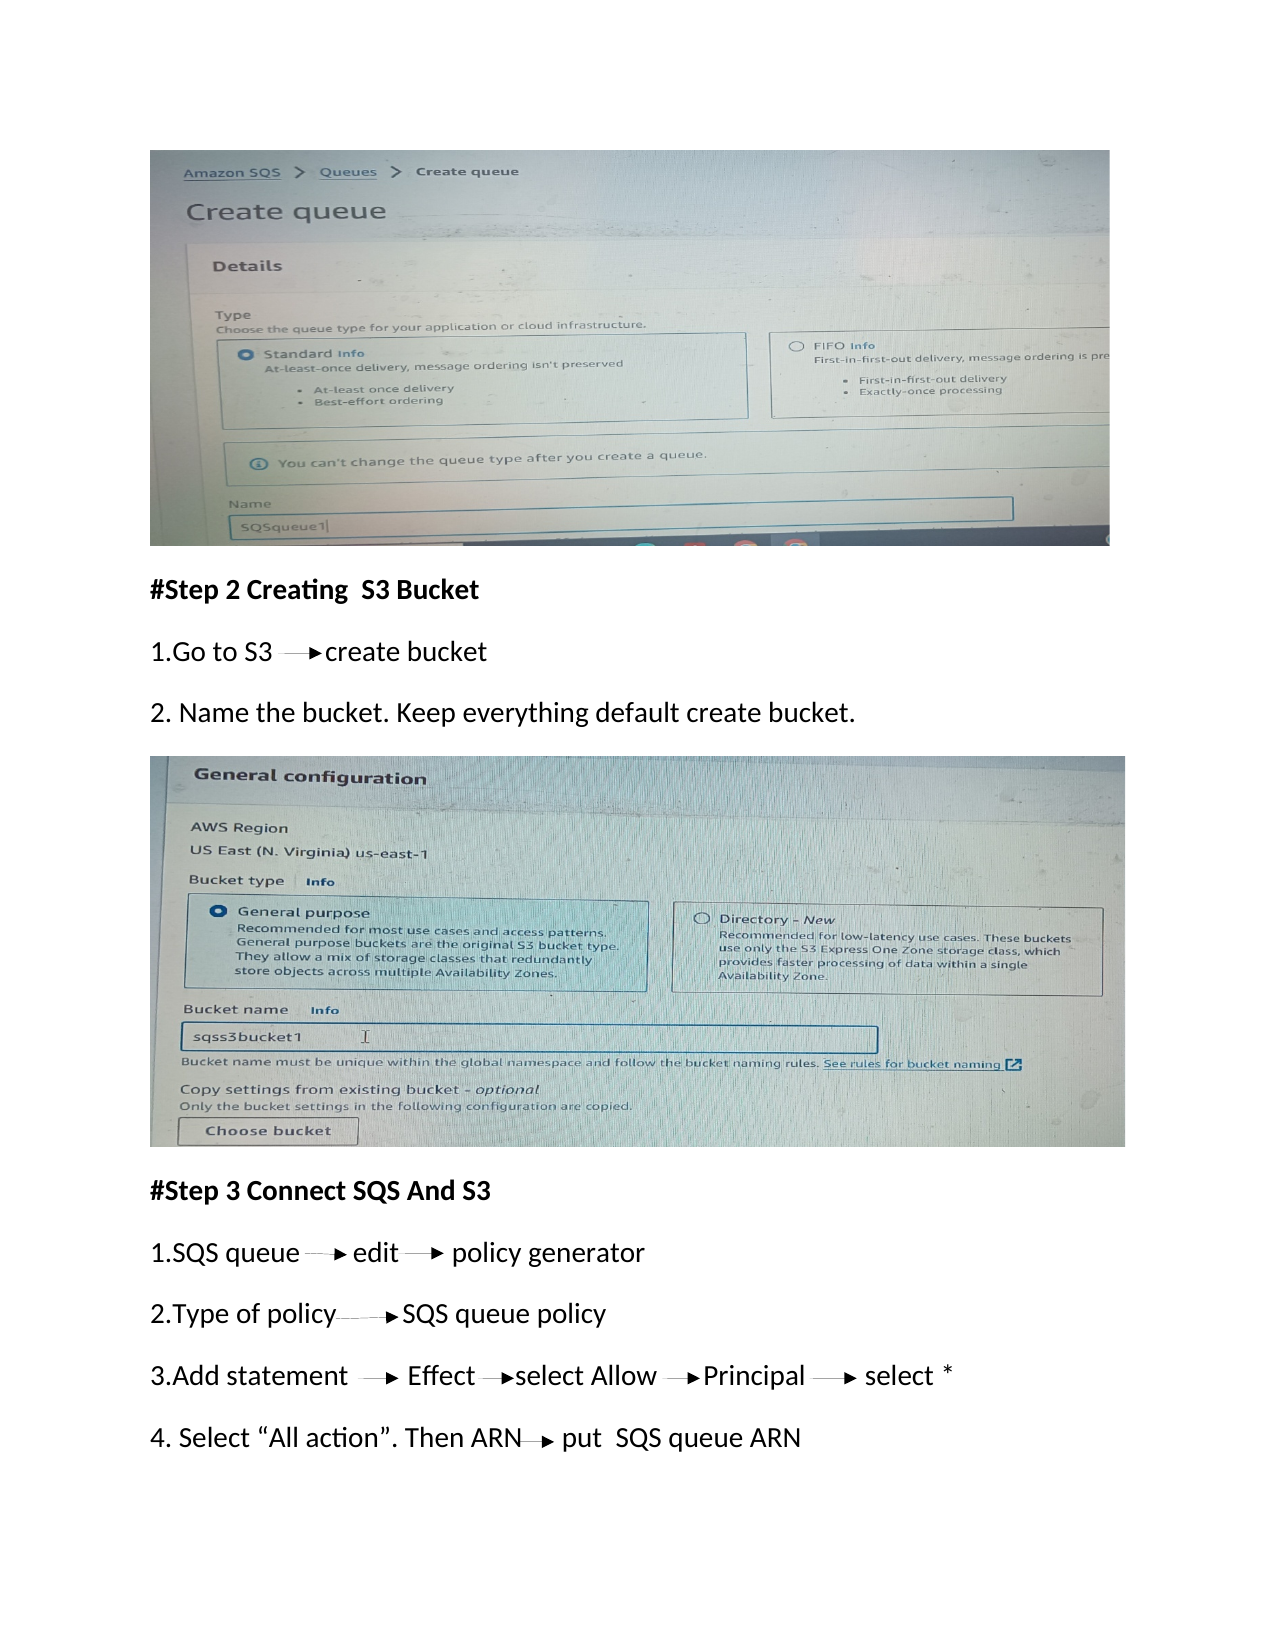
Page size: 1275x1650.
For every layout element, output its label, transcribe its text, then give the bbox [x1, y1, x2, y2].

text 1.SQS queue edit policy generator [150, 1234, 1125, 1269]
picture [150, 756, 1125, 1147]
text 4. Select “All action”. Then ARN put SQS queue ARN [150, 1419, 1125, 1455]
text #Step 2 Creating S3 Bucket [150, 571, 1125, 607]
picture [150, 150, 1110, 546]
text 1.Go to S3 create bucket [150, 633, 1125, 668]
text 2. Name the bucket. Keep everything default create bucket. [150, 694, 1125, 730]
text #Step 3 Connect SQS And S3 [150, 1172, 1125, 1208]
text 3.Add statement Effect select Allow Principal select * [150, 1357, 1125, 1393]
text 2.Type of policy SQS queue policy [150, 1296, 1125, 1331]
